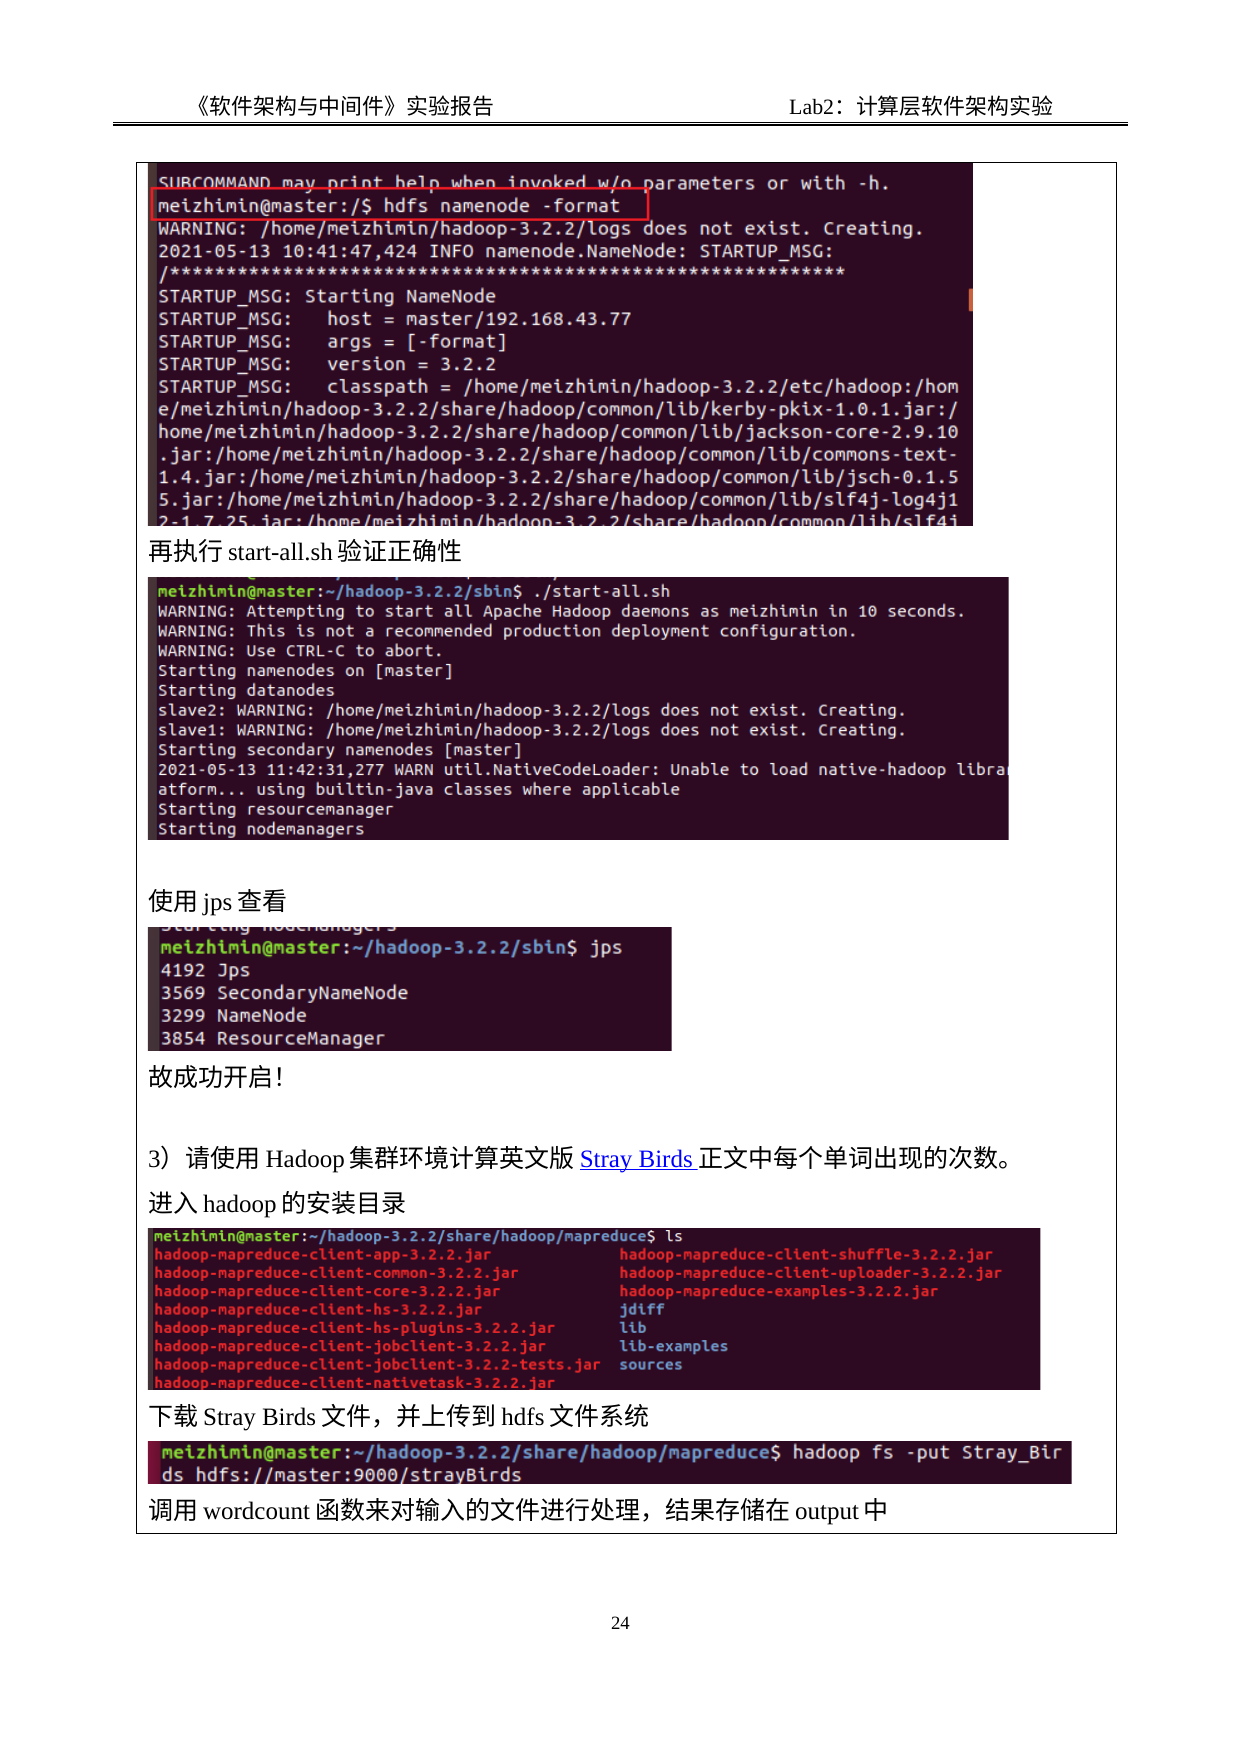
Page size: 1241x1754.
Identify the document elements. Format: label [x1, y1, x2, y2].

table_cell [137, 163, 1116, 1533]
picture [147, 577, 1009, 840]
picture [147, 1228, 1041, 1390]
picture [147, 1441, 1072, 1484]
picture [147, 163, 973, 526]
picture [147, 927, 672, 1051]
